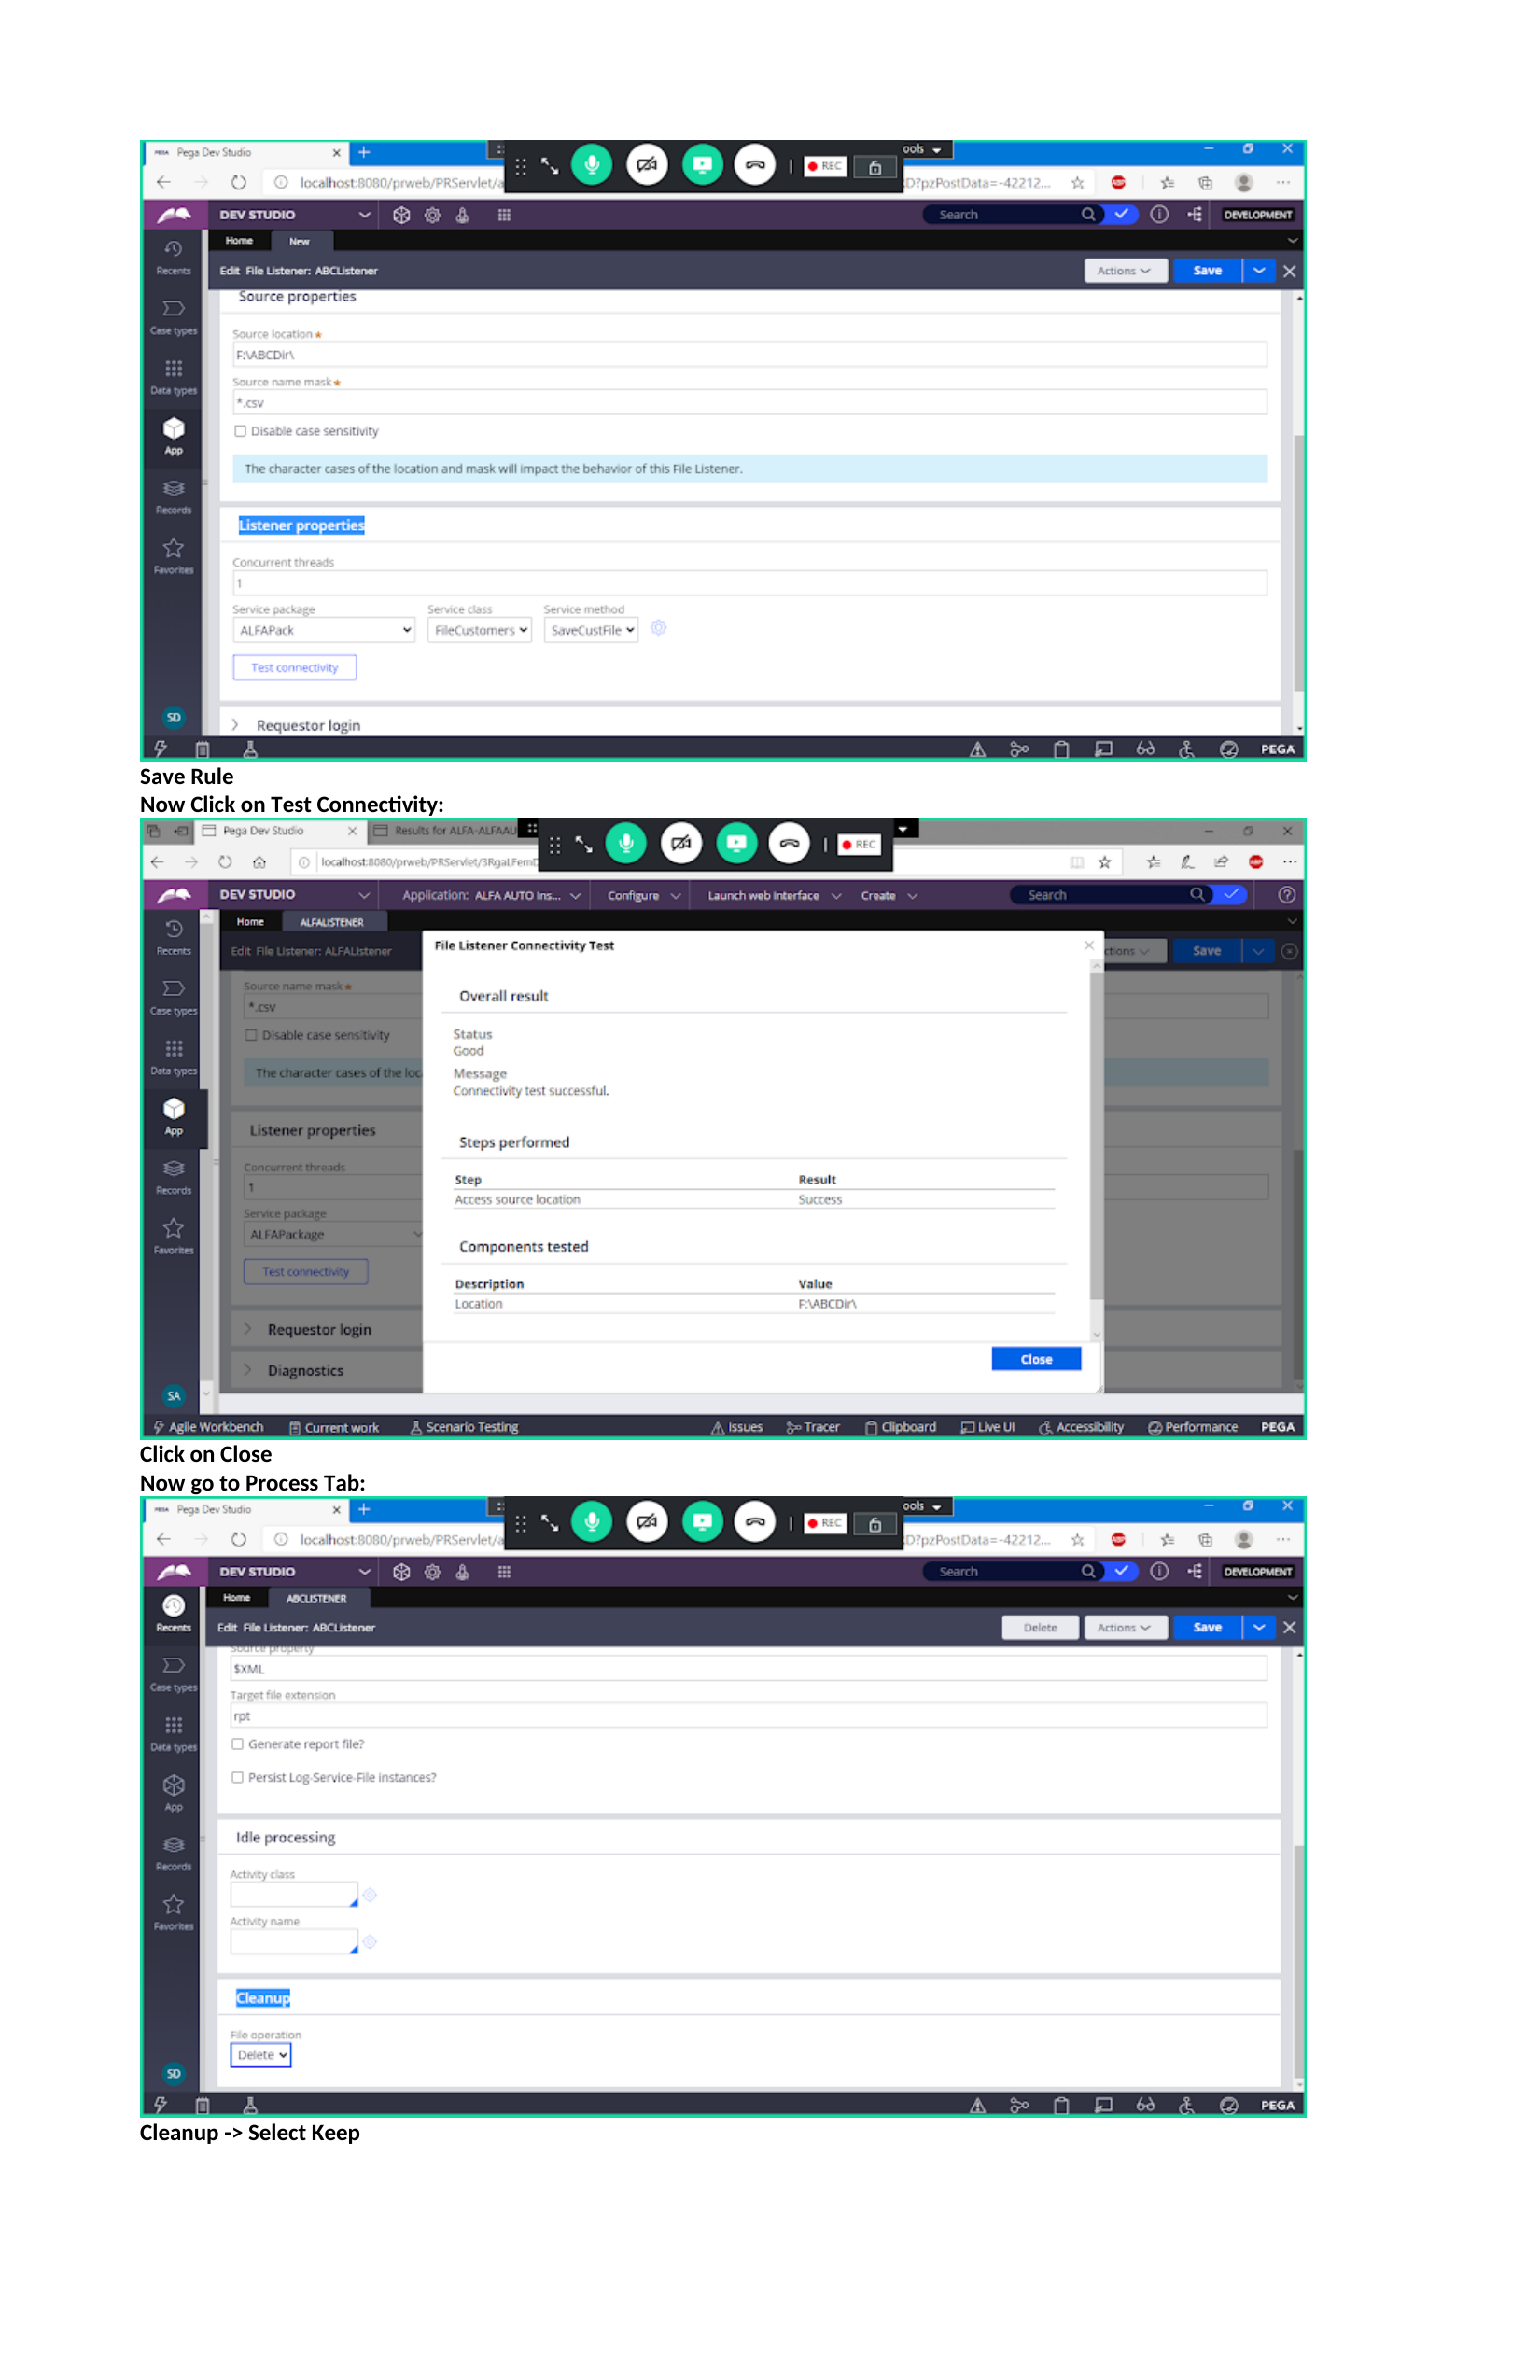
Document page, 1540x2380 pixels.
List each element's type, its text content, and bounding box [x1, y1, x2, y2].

text Cleanup -> Select Keep [140, 2118, 1400, 2146]
picture [140, 1496, 1307, 2118]
picture [140, 818, 1307, 1440]
text Now Click on Test Connectivity: [140, 790, 1400, 819]
text Now go to Process Tab: [140, 1468, 1400, 1496]
text Click on Close [140, 1439, 1400, 1468]
picture [140, 140, 1307, 762]
text Save Rule [140, 762, 1400, 790]
